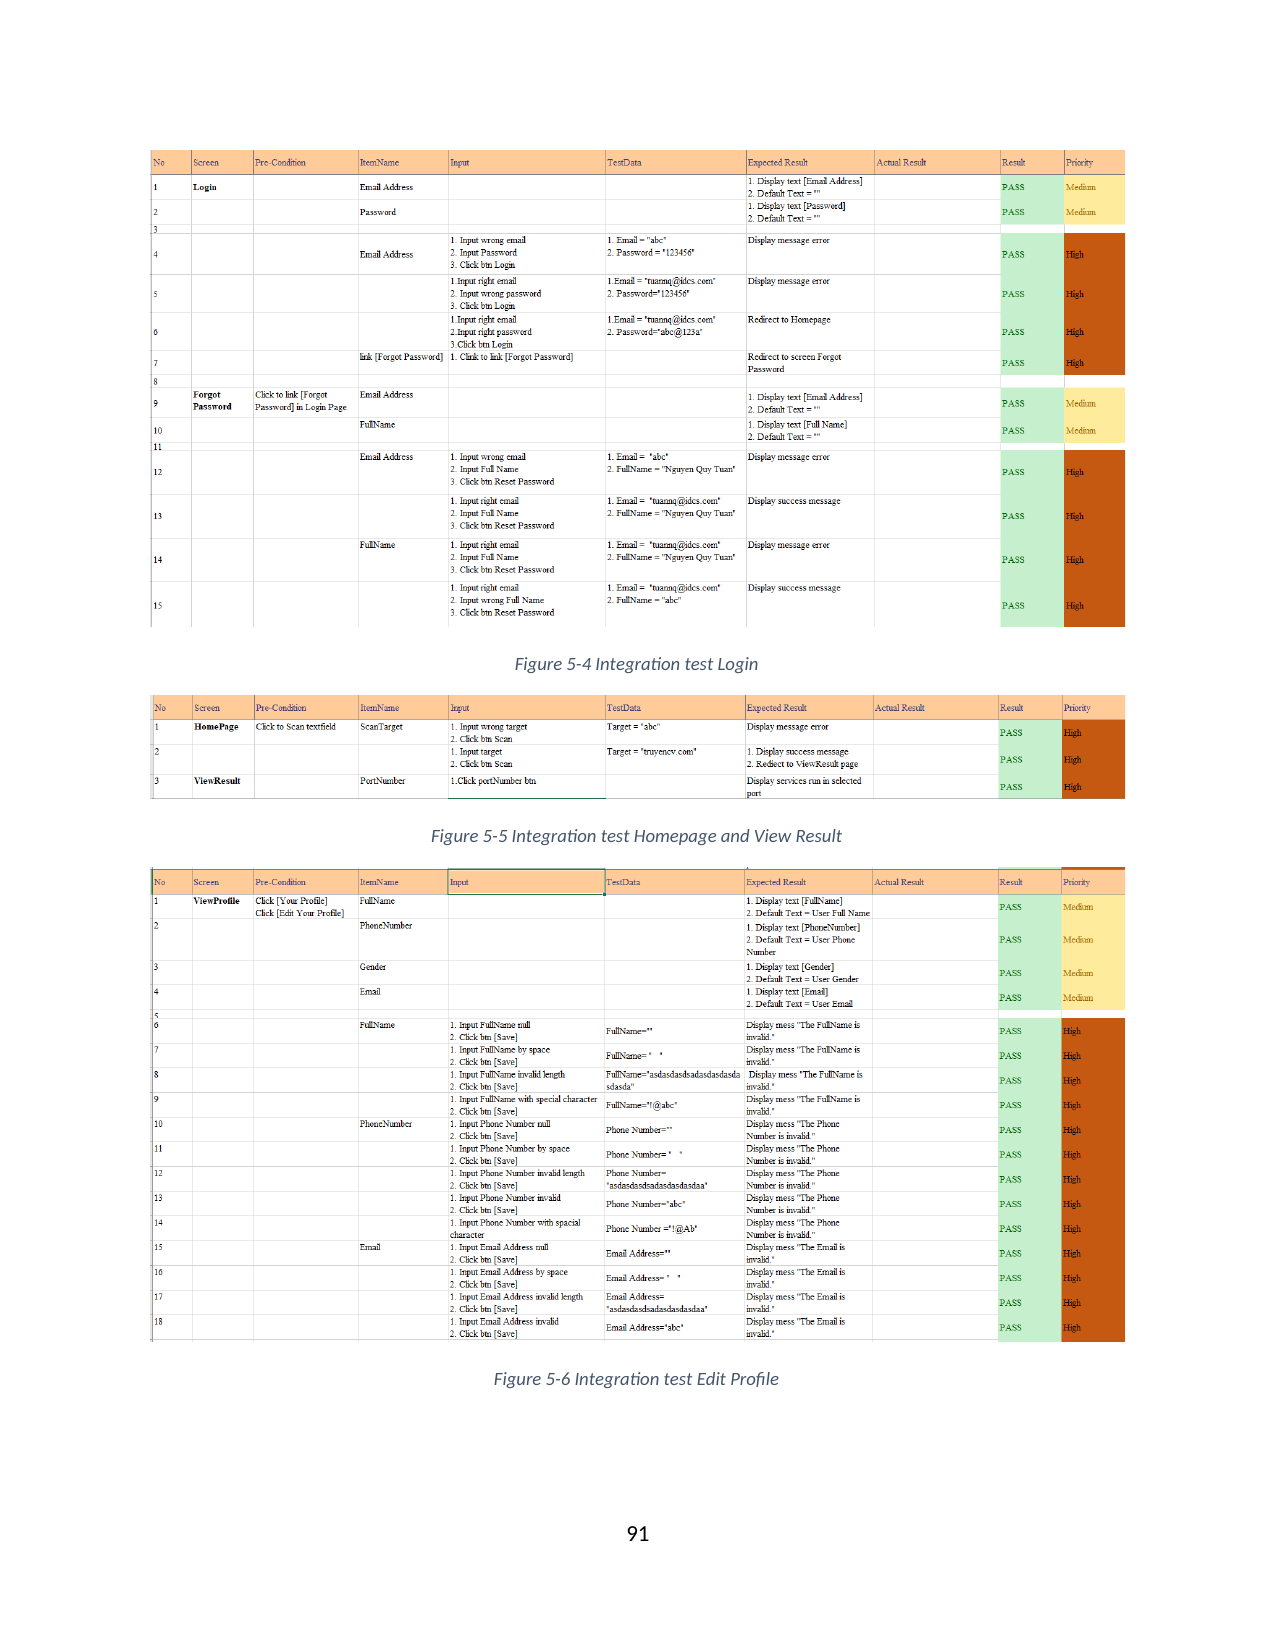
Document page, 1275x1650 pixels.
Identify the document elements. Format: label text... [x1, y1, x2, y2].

picture [150, 150, 1125, 627]
text Figure 5-4 Integration test Login [150, 652, 1125, 675]
picture [150, 695, 1125, 799]
picture [150, 867, 1125, 1342]
text Figure 5-6 Integration test Edit Profile [150, 1367, 1125, 1390]
text Figure 5-5 Integration test Homepage and View Result [150, 824, 1125, 847]
